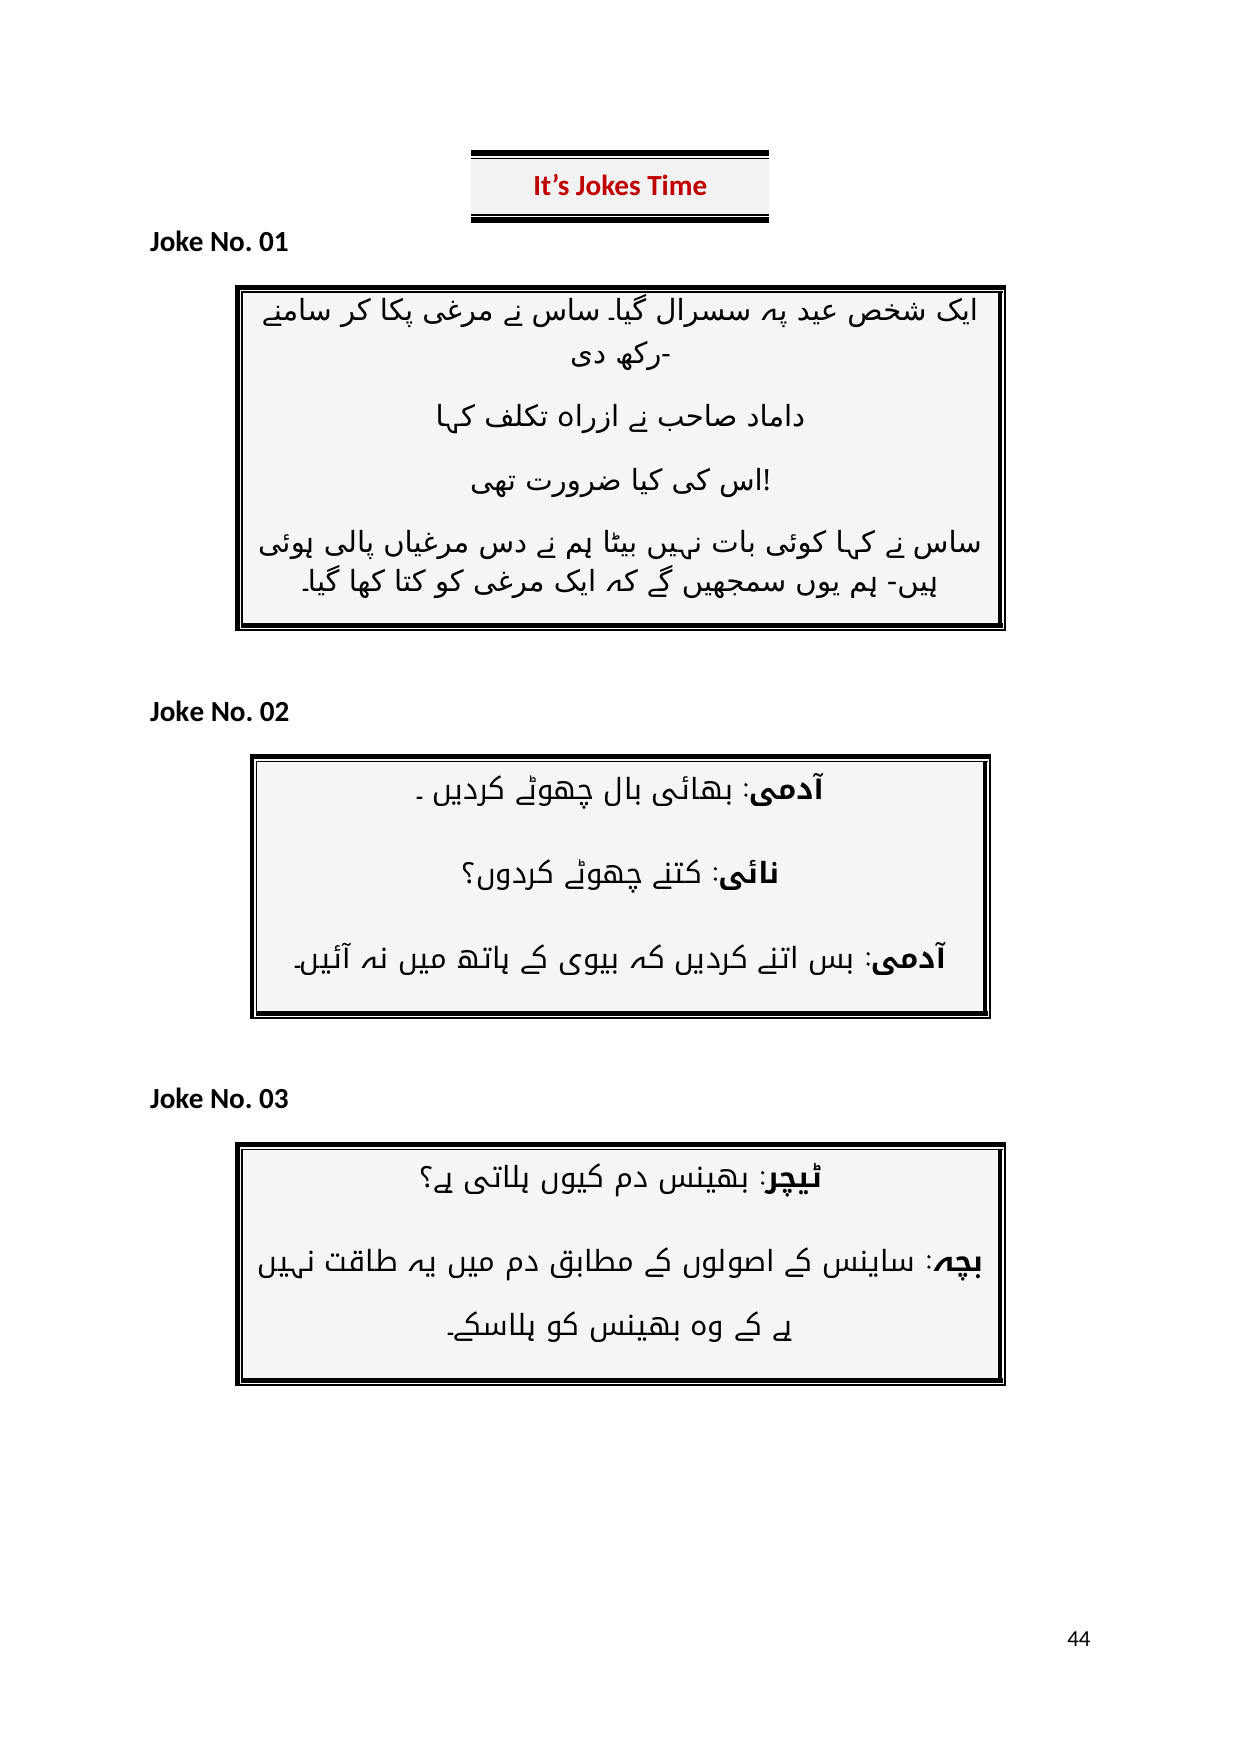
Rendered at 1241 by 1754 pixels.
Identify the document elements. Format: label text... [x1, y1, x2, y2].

table_header ٹیچر: بھینس دم کیوں ہلاتی ہے؟ بچہ: ساینس کے اصولوں کے مطابق دم میں یہ طاقت نہیں ہے کے وہ بھینس کو ہلاسکے۔ [243, 1150, 998, 1378]
table_header آدمی: بھائی بال چھوٹے کردیں ۔ نائی: کتنے چھوٹے کردوں؟ آدمی: بس اتنے کردیں کہ بیوی کے ہاتھ میں نہ آئیں۔ [257, 762, 983, 1011]
text Joke No. 03 [150, 1081, 1090, 1116]
text Joke No. 01 [150, 223, 1090, 259]
text Joke No. 02 [150, 693, 1090, 728]
table_header It’s Jokes Time [471, 159, 769, 214]
table_header ایک شخص عید پہ سسرال گیا۔ ساس نے مرغی پکا کر سامنے رکھ دی- داماد صاحب نے ازراہ تکلف کہا اس کی کیا ضرورت تھی! ساس نے کہا کوئی بات نہیں بیٹا ہم نے دس مرغیاں پالی ہوئی ہیں- ہم یوں سمجھیں گے کہ ایک مرغی کو کتا کھا گیا۔ [243, 293, 998, 623]
